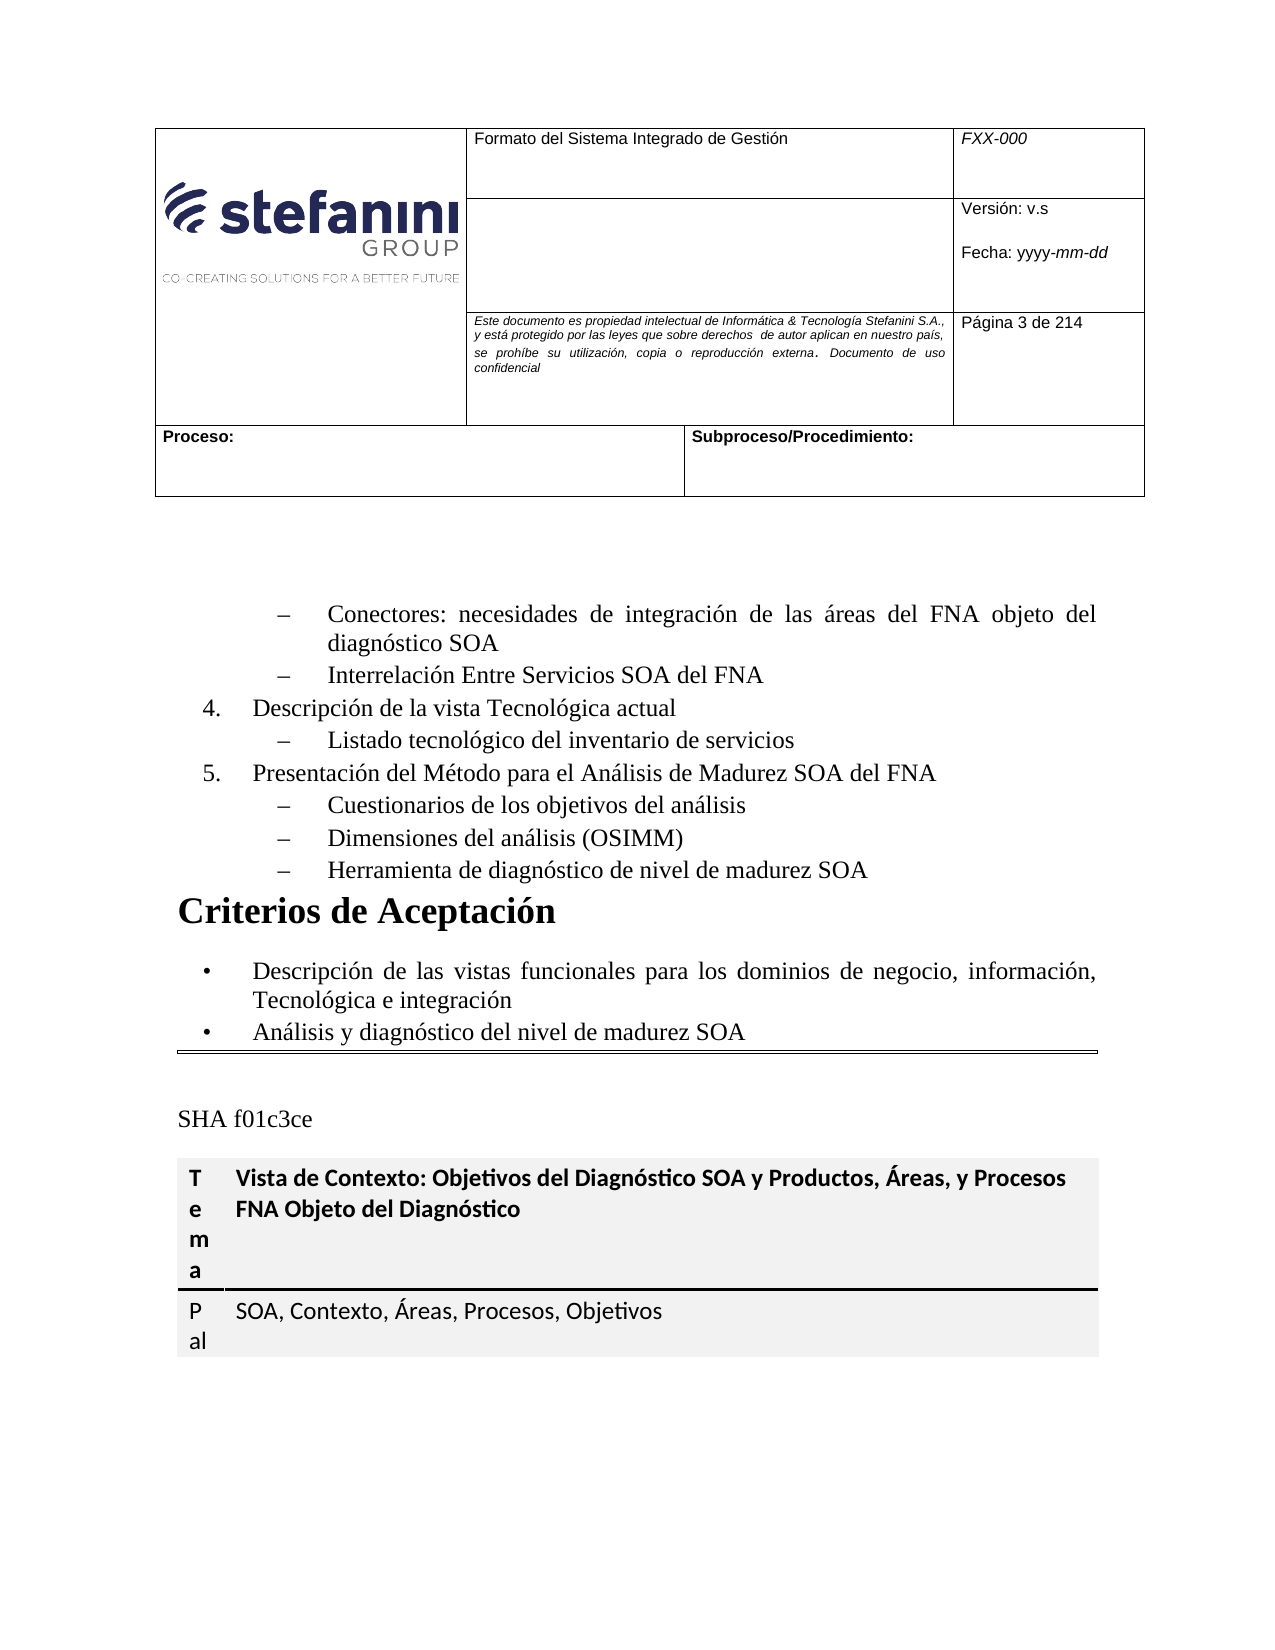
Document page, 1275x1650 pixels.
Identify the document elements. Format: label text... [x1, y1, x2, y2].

table_cell SOA, Contexto, Áreas, Procesos, Objetivos [225, 1291, 1098, 1356]
list Cuestionarios de los objetivos del análisis [277, 791, 1098, 819]
list Análisis y diagnóstico del nivel de madurez SOA [202, 1017, 1098, 1046]
table_cell Palabras clave [178, 1291, 224, 1356]
list Listado tecnológico del inventario de servicios [277, 726, 1098, 754]
table_header Vista de Contexto: Objetivos del Diagnóstico SOA y Productos, Áreas, y Procesos FNA Objeto del Diagnóstico [225, 1159, 1098, 1288]
list Descripción de las vistas funcionales para los dominios de negocio, información, Tecnológica e integración [202, 956, 1098, 1014]
list Dimensiones del análisis (OSIMM) [277, 823, 1098, 852]
list Presentación del Método para el Análisis de Madurez SOA del FNA [202, 758, 1098, 787]
list Herramienta de diagnóstico de nivel de madurez SOA [277, 856, 1098, 884]
picture [162, 182, 460, 286]
list Conectores: necesidades de integración de las áreas del FNA objeto del diagnóstico SOA [277, 599, 1098, 657]
list Descripción de la vista Tecnológica actual [202, 693, 1098, 722]
text SHA f01c3ce [177, 1104, 1098, 1132]
list Interrelación Entre Servicios SOA del FNA [277, 661, 1098, 689]
table_header Tema [178, 1159, 224, 1288]
subtitle Criterios de Aceptación [177, 888, 1098, 931]
